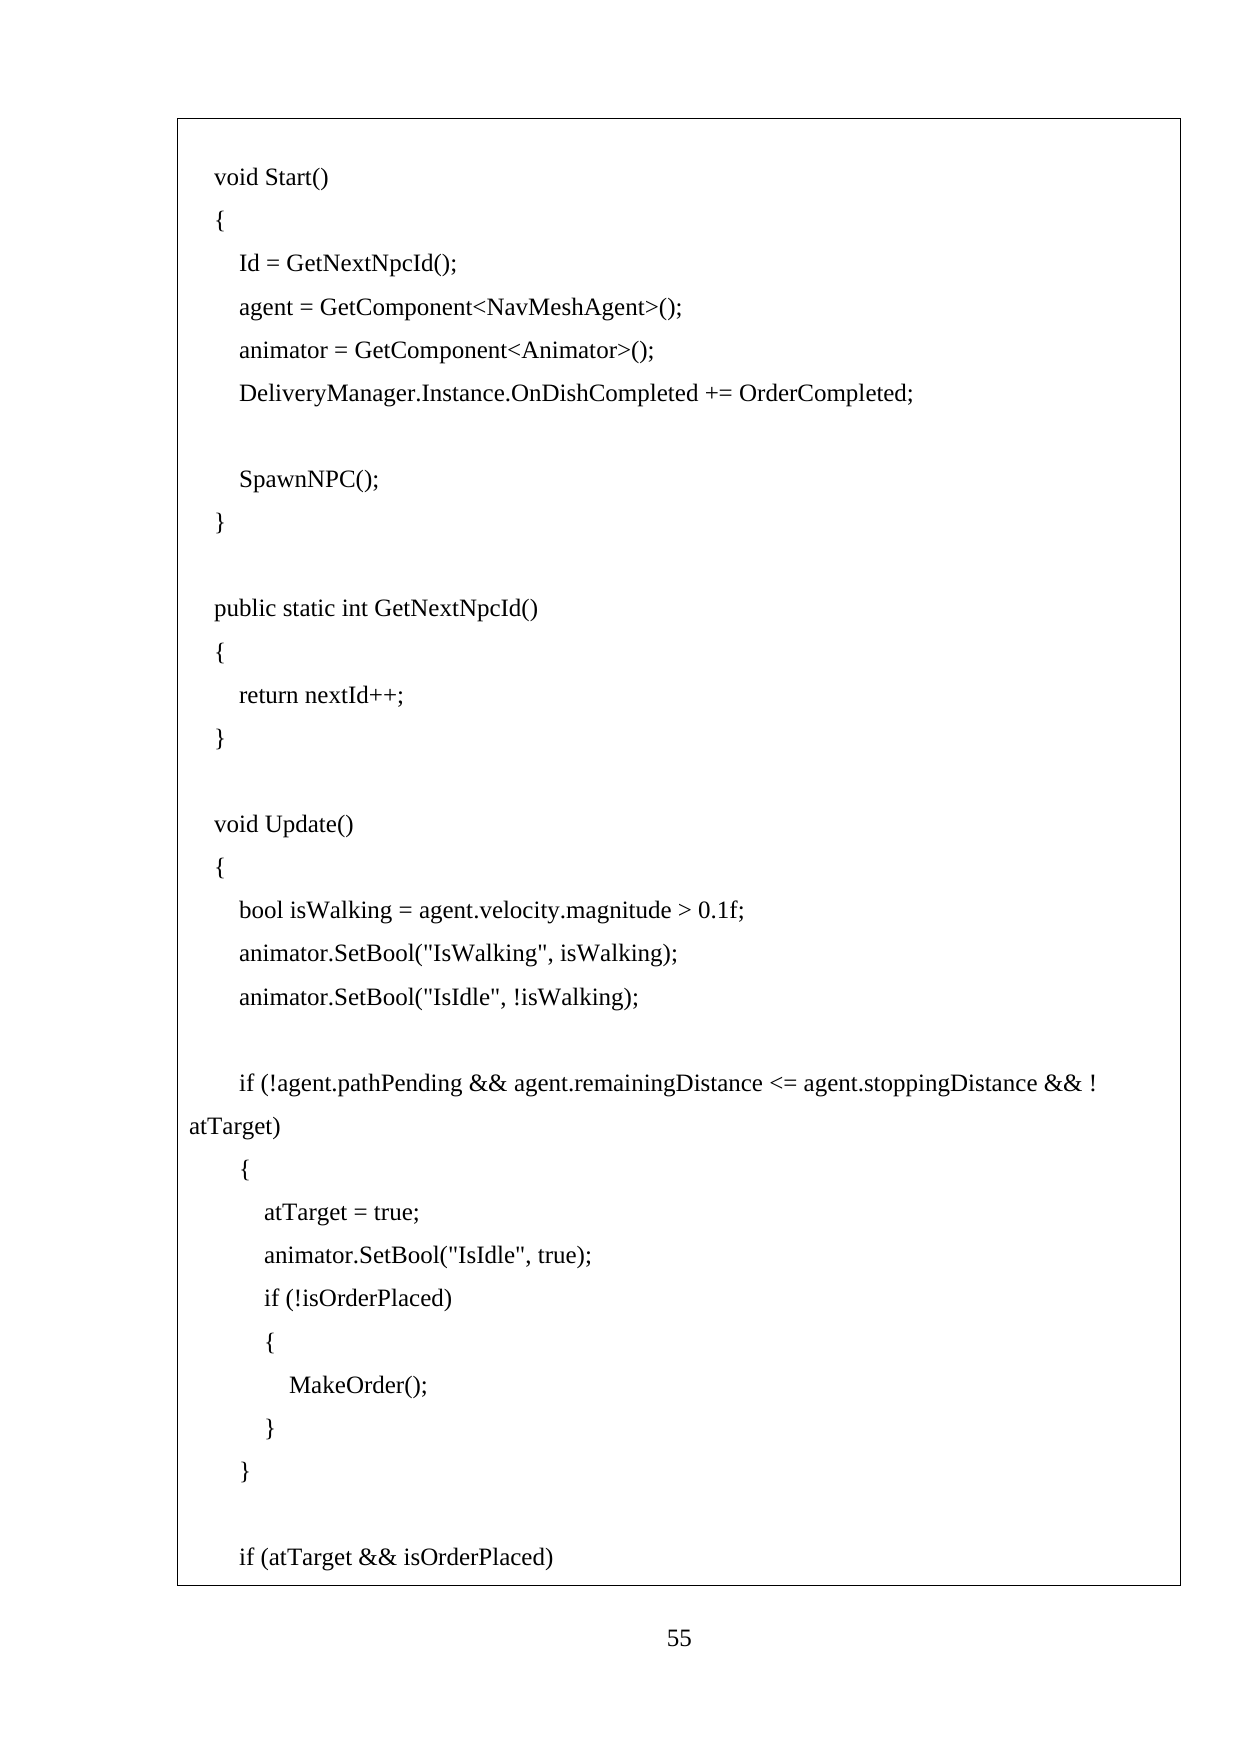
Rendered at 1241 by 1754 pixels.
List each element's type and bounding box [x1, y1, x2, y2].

table_header [178, 119, 1180, 1585]
